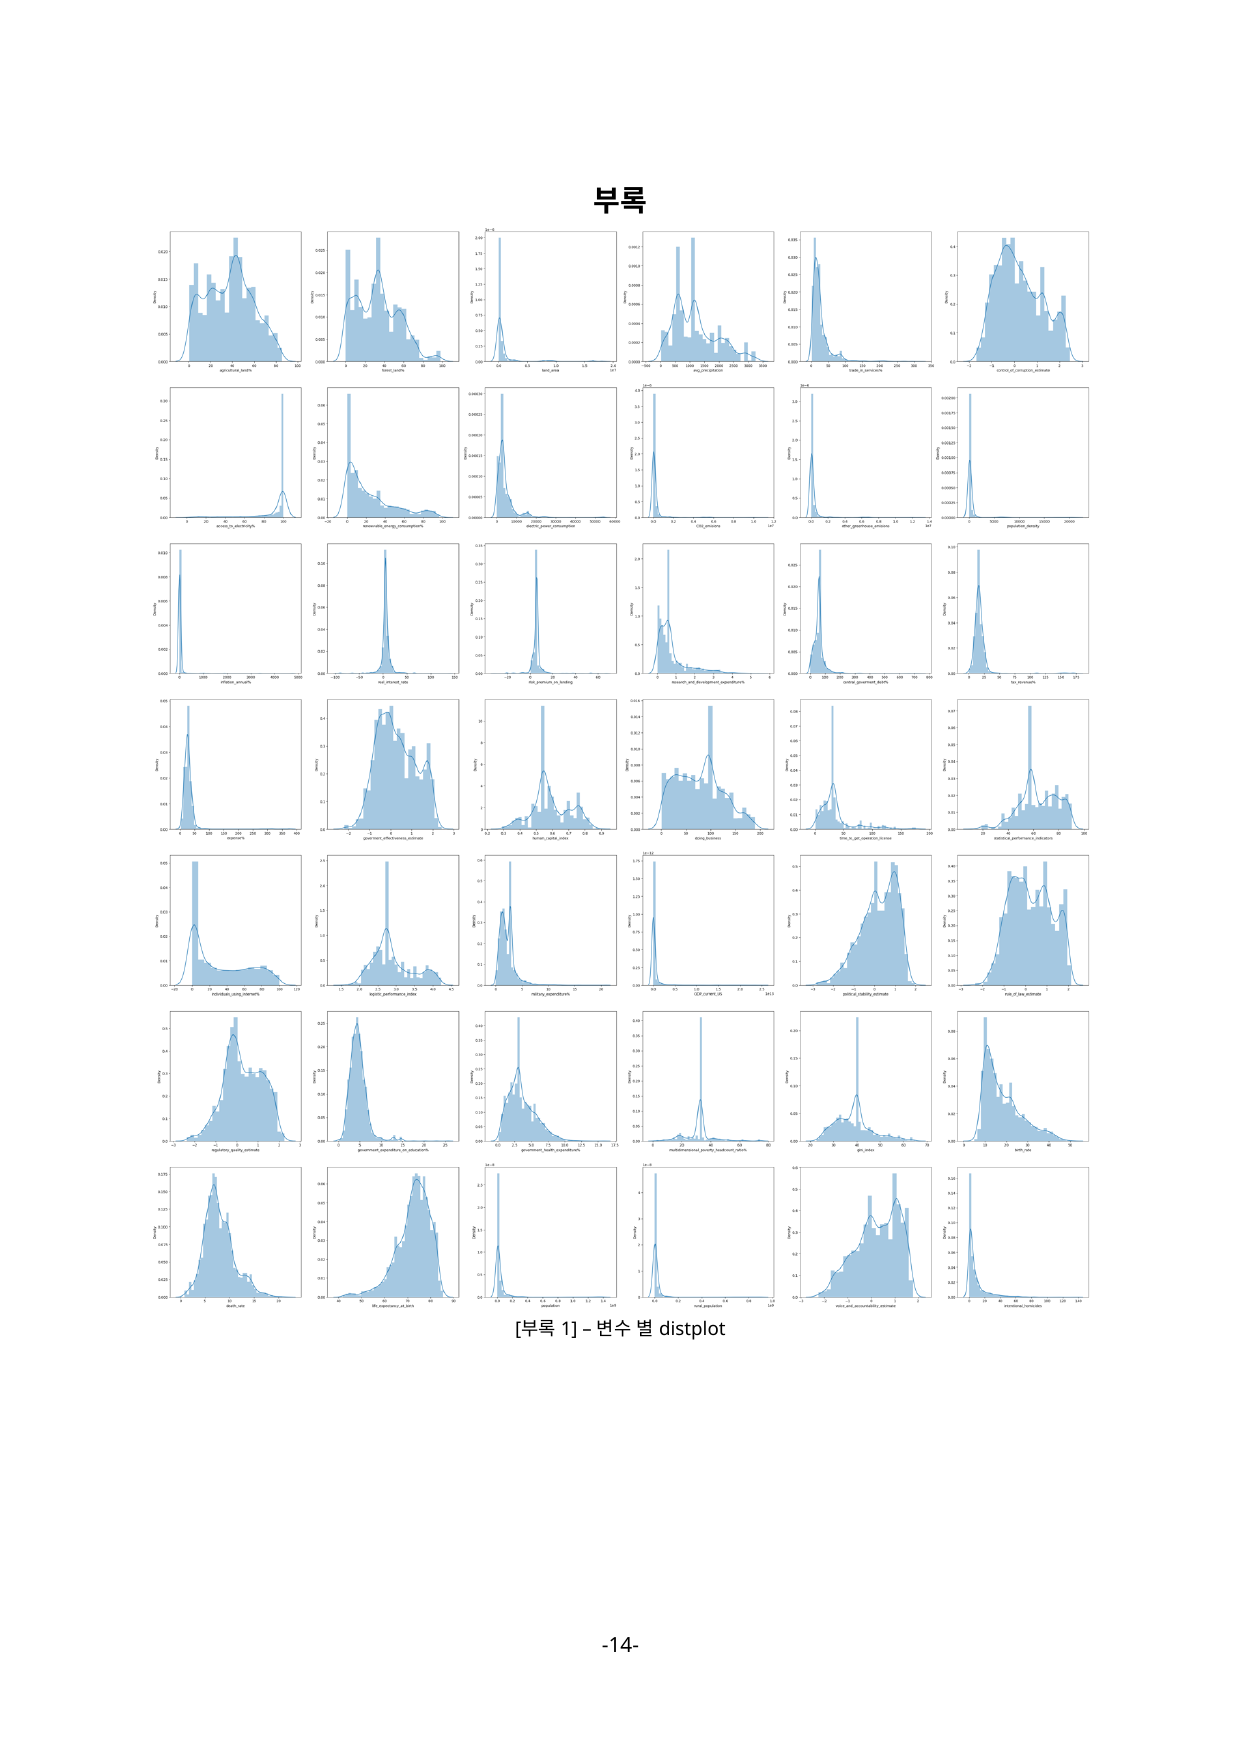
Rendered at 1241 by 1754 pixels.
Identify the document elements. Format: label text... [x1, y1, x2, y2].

text [부록 1] – 변수 별 distplot [150, 1310, 1090, 1341]
picture [150, 225, 1091, 1310]
text 부록 [150, 177, 1090, 219]
